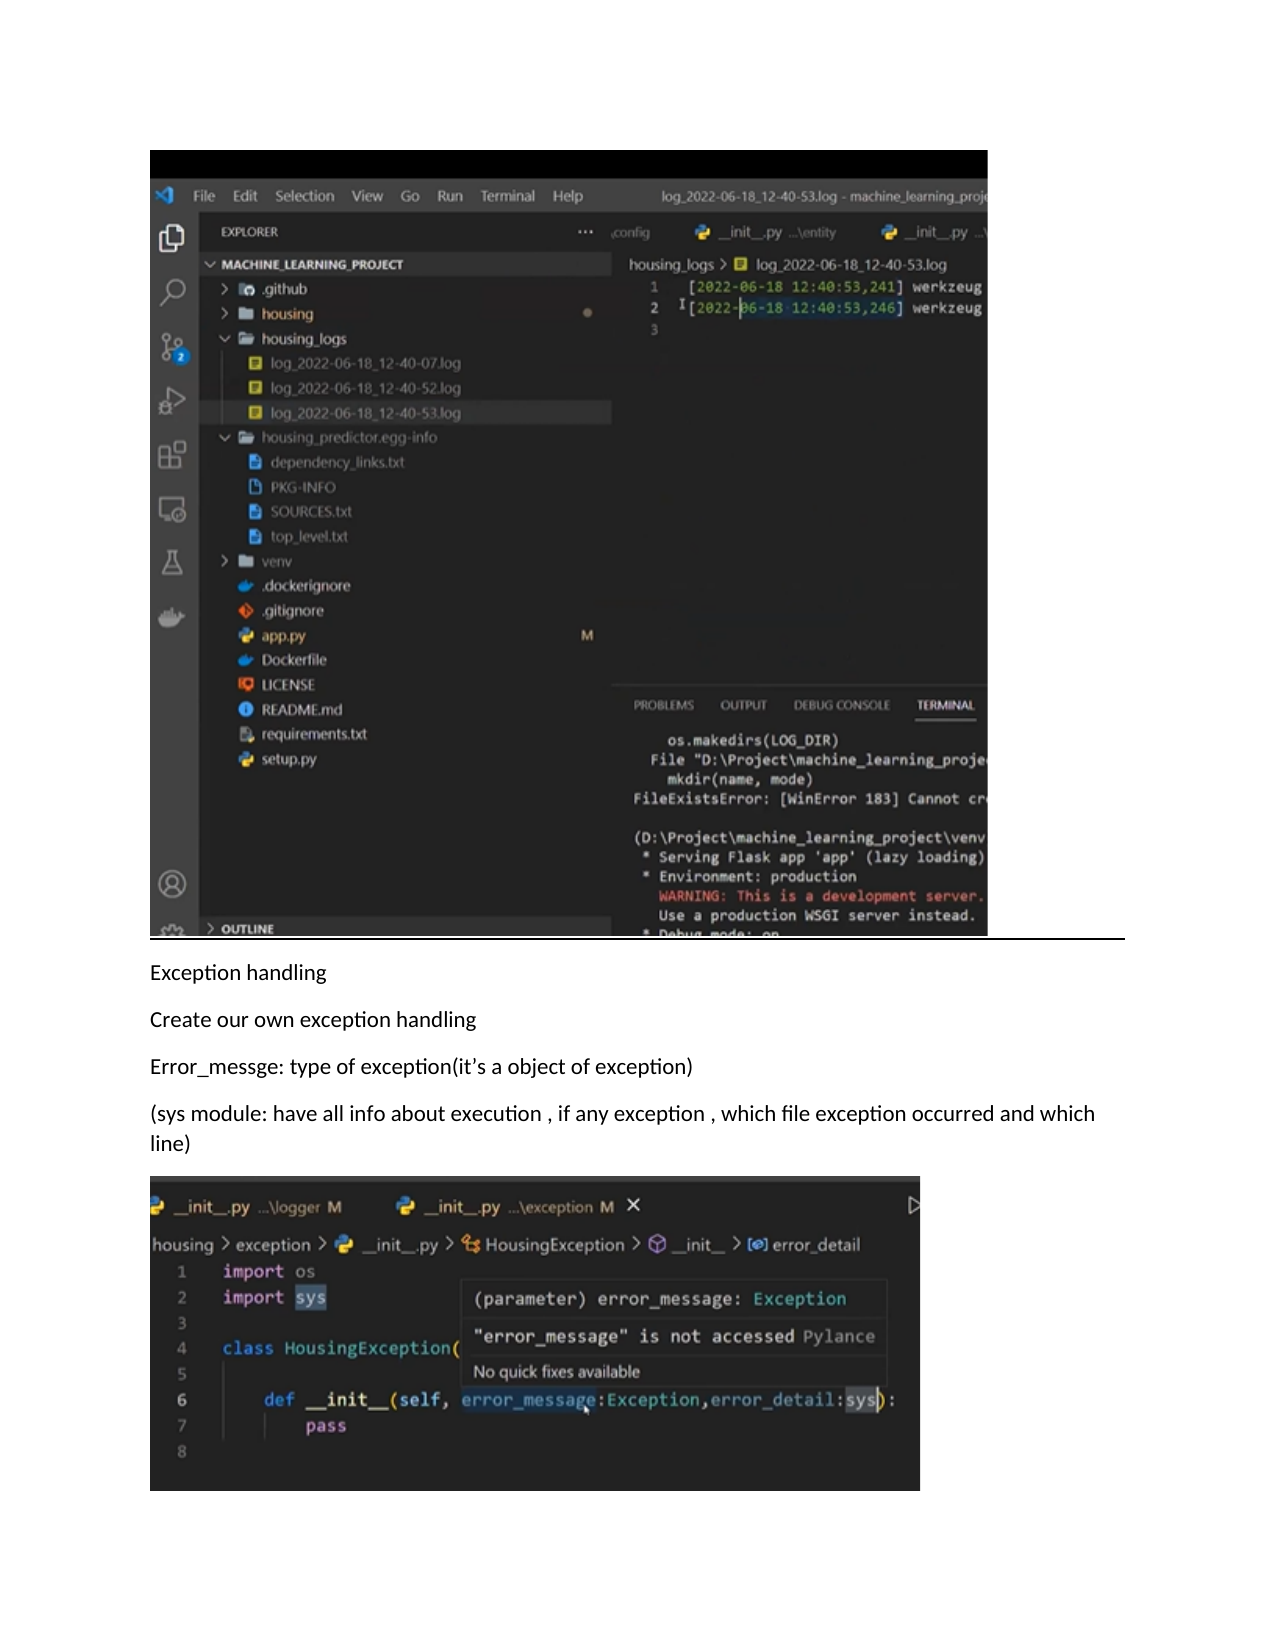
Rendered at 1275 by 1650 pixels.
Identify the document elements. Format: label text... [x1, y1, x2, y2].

picture [150, 150, 988, 936]
picture [150, 1176, 921, 1491]
text (sys module: have all info about execution , if any exception , which file exception occurred and which line) [150, 1099, 1125, 1157]
text Exception handling [150, 958, 1125, 986]
text Create our own exception handling [150, 1005, 1125, 1033]
text Error_messge: type of exception(it’s a object of exception) [150, 1052, 1125, 1080]
